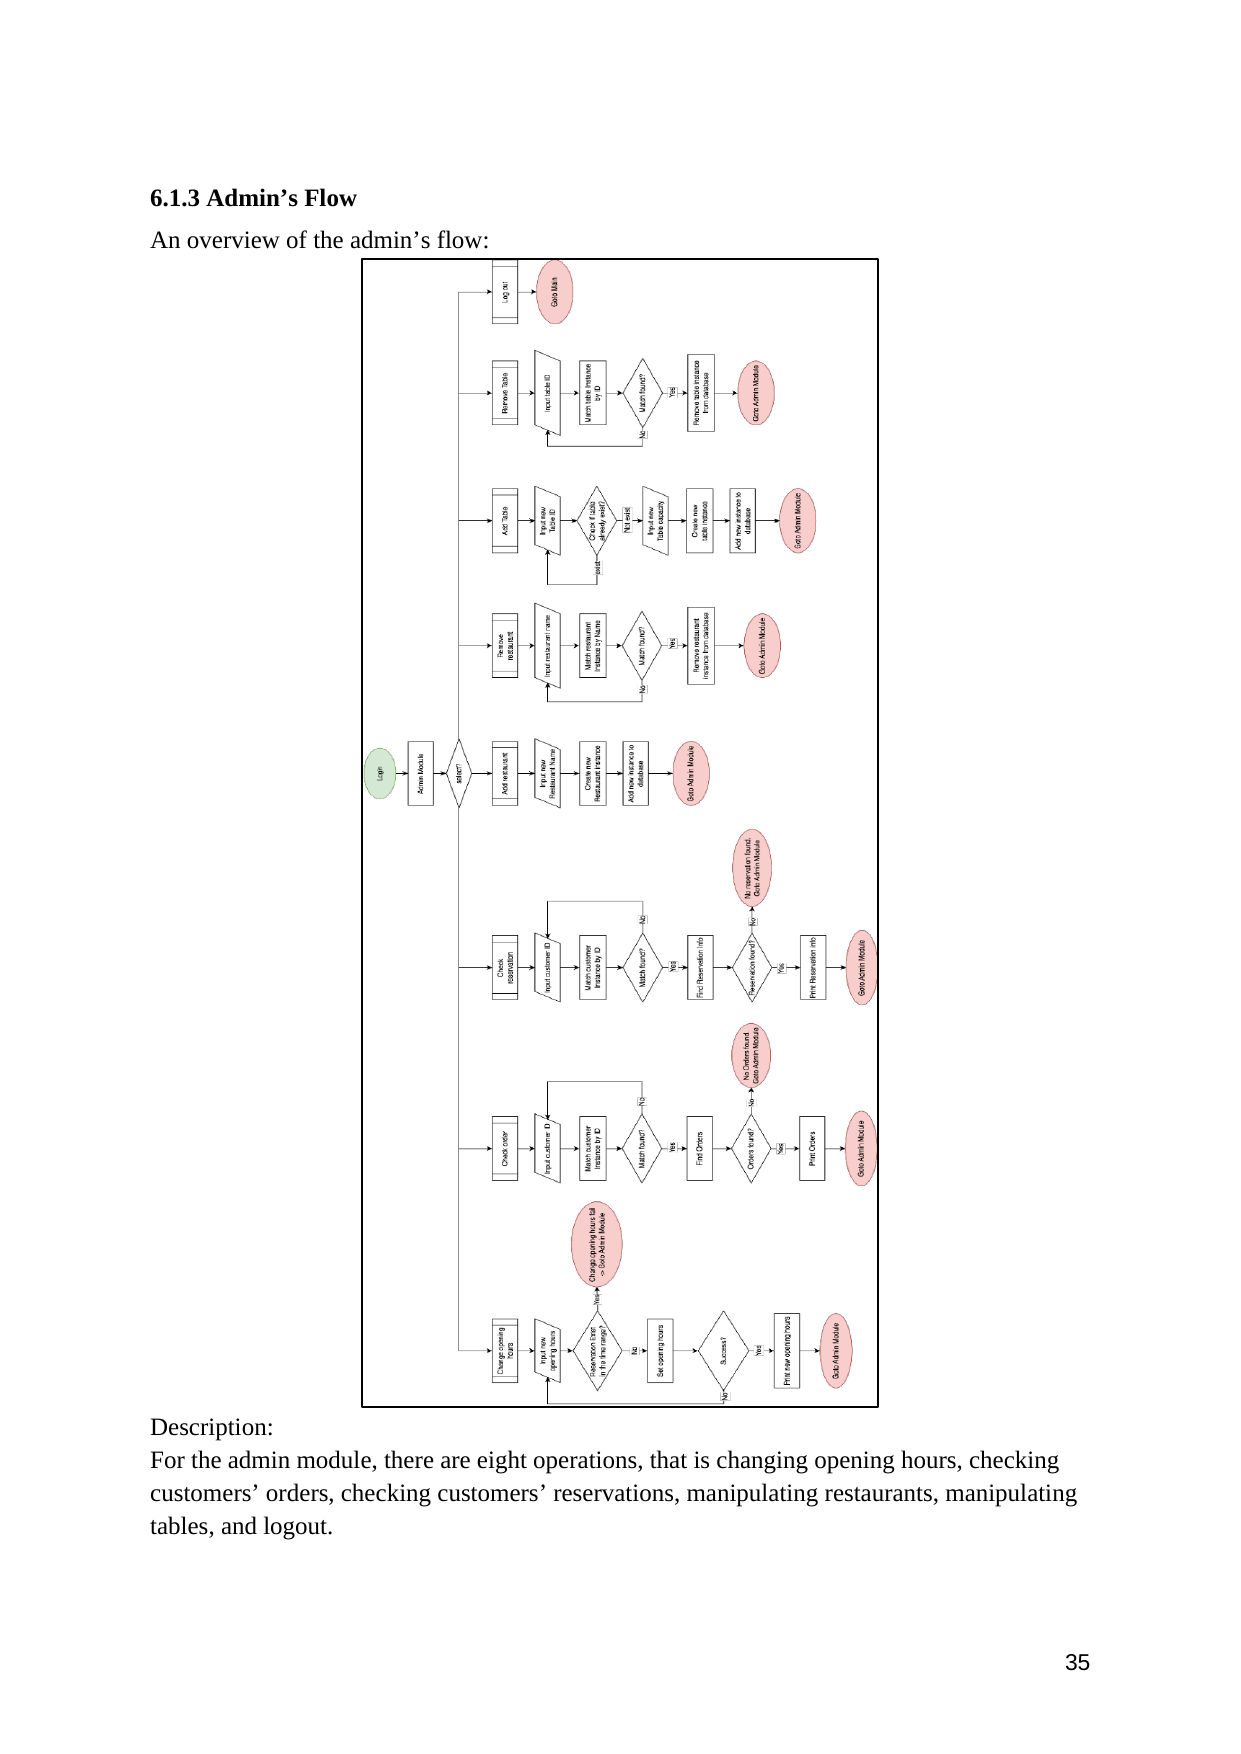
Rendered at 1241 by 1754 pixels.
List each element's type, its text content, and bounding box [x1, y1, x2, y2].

picture [364, 261, 877, 1406]
text Description: [150, 1412, 1090, 1441]
text For the admin module, there are eight operations, that is changing opening hours, checking customers’ orders, checking customers’ reservations, manipulating restaurants, manipulating tables, and logout. [150, 1445, 1090, 1540]
text An overview of the admin’s flow: [150, 225, 1090, 253]
subtitle 6.1.3 Admin’s Flow [150, 183, 1090, 212]
